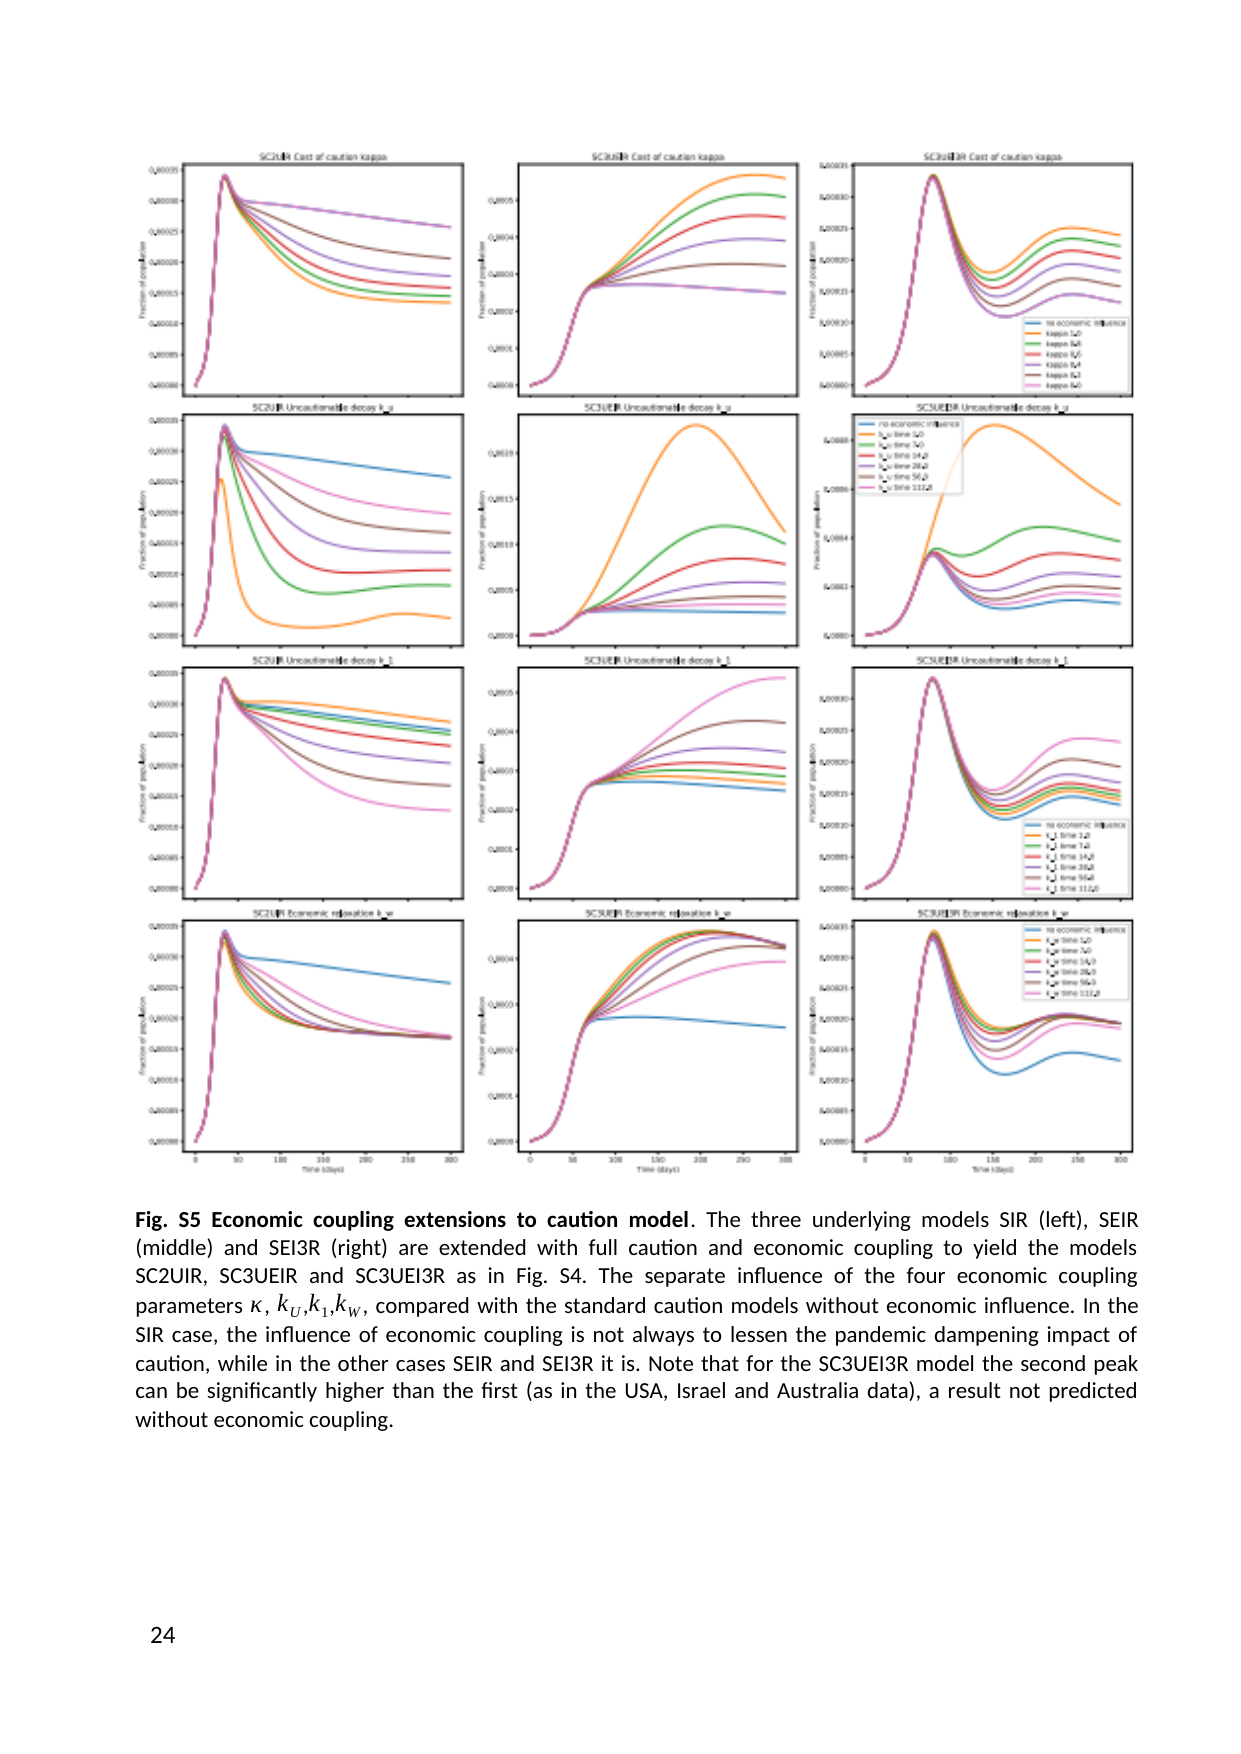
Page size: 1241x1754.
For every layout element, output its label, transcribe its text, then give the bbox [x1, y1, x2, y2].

text Fig. S5 Economic coupling extensions to caution model. The three underlying models SIR (left), SEIR (middle) and SEI3R (right) are extended with full caution and economic coupling to yield the models SC2UIR, SC3UEIR and SC3UEI3R as in Fig. S4. The separate influence of the four economic coupling parameters , ,,, compared with the standard caution models without economic influence. In the SIR case, the influence of economic coupling is not always to lessen the pandemic dampening impact of caution, while in the other cases SEIR and SEI3R it is. Note that for the SC3UEI3R model the second peak can be significantly higher than the first (as in the USA, Israel and Australia data), a result not predicted without economic coupling. [135, 1205, 1140, 1433]
